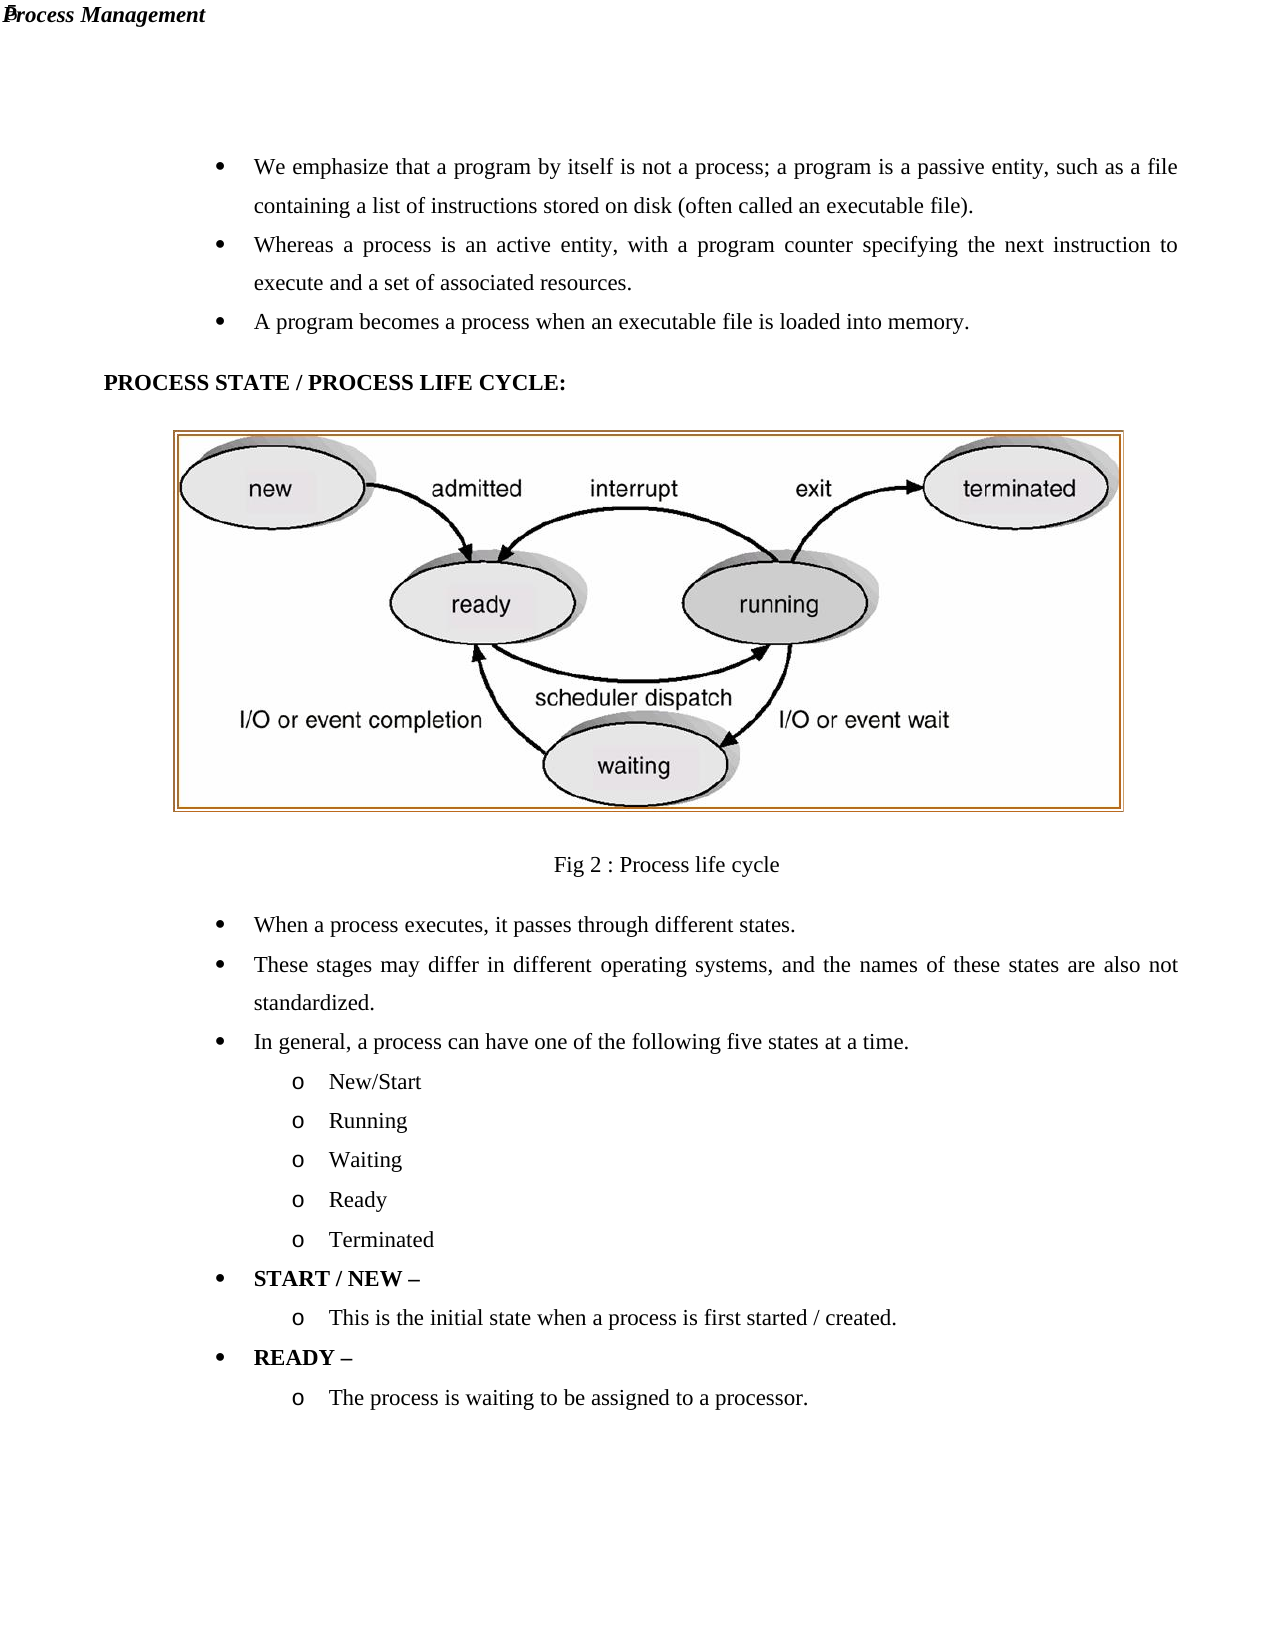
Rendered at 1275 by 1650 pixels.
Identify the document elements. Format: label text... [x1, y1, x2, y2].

list Waiting [291, 1147, 1275, 1175]
text Fig 2 : Process life cycle [477, 851, 856, 877]
list When a process executes, it passes through different states. [216, 911, 1275, 937]
subtitle READY – [216, 1344, 1275, 1370]
list In general, a process can have one of the following five states at a time. [216, 1028, 1275, 1054]
list Running [291, 1107, 1275, 1135]
list These stages may differ in different operating systems, and the names of these states are also not standardized. [216, 951, 1181, 1015]
subtitle PROCESS STATE / PROCESS LIFE CYCLE: [103, 369, 1275, 395]
list Whereas a process is an active entity, with a program counter specifying the next instruction to execute and a set of associated resources. [216, 231, 1181, 296]
list This is the initial state when a process is first started / created. [291, 1304, 1275, 1333]
picture [173, 430, 1124, 812]
list The process is waiting to be assigned to a processor. [291, 1383, 1275, 1412]
list New/Start [291, 1068, 1275, 1096]
list A program becomes a process when an executable file is loaded into memory. [216, 308, 1275, 335]
list Ready [291, 1186, 1275, 1214]
subtitle START / NEW – [216, 1265, 1275, 1291]
list We emphasize that a program by itself is not a process; a program is a passive entity, such as a file containing a list of instructions stored on disk (often called an executable file). [216, 153, 1181, 218]
list Terminated [291, 1226, 1275, 1254]
